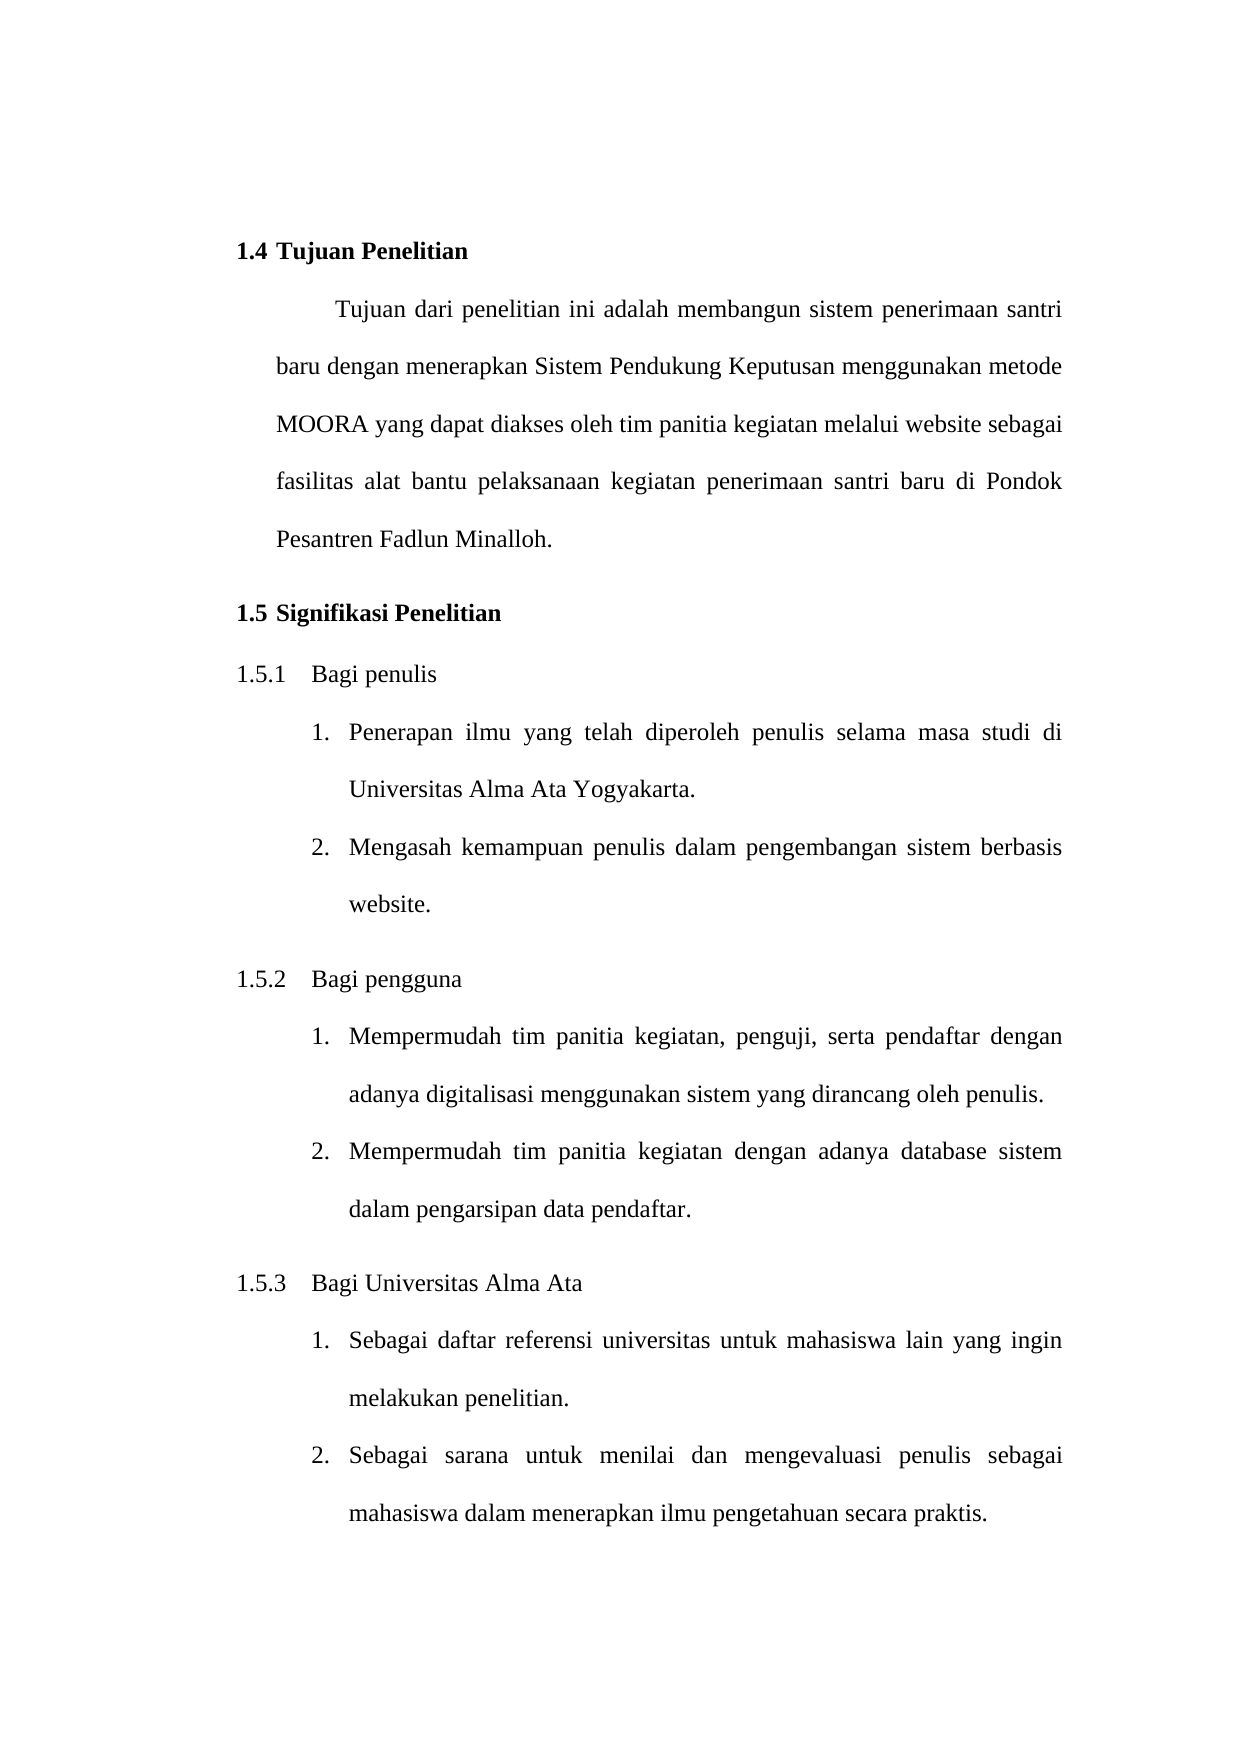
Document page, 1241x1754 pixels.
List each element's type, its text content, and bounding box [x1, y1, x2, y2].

list Mempermudah tim panitia kegiatan dengan adanya database sistem dalam pengarsipan data pendaftar. [311, 1136, 1063, 1222]
subtitle Bagi Universitas Alma Ata [236, 1268, 1063, 1297]
list Mempermudah tim panitia kegiatan, penguji, serta pendaftar dengan adanya digitalisasi menggunakan sistem yang dirancang oleh penulis. [311, 1021, 1063, 1107]
text Tujuan dari penelitian ini adalah membangun sistem penerimaan santri baru dengan menerapkan Sistem Pendukung Keputusan menggunakan metode MOORA yang dapat diakses oleh tim panitia kegiatan melalui website sebagai fasilitas alat bantu pelaksanaan kegiatan penerimaan santri baru di Pondok Pesantren Fadlun Minalloh. [276, 294, 1063, 552]
subtitle Bagi penulis [236, 659, 1063, 688]
subtitle Bagi pengguna [236, 964, 1063, 992]
list Sebagai daftar referensi universitas untuk mahasiswa lain yang ingin melakukan penelitian. [311, 1325, 1063, 1412]
list Mengasah kemampuan penulis dalam pengembangan sistem berbasis website. [311, 832, 1063, 918]
subtitle Tujuan Penelitian [236, 236, 1063, 265]
list Penerapan ilmu yang telah diperoleh penulis selama masa studi di Universitas Alma Ata Yogyakarta. [311, 717, 1063, 803]
subtitle Signifikasi Penelitian [236, 598, 1063, 627]
list Sebagai sarana untuk menilai dan mengevaluasi penulis sebagai mahasiswa dalam menerapkan ilmu pengetahuan secara praktis. [311, 1440, 1063, 1527]
